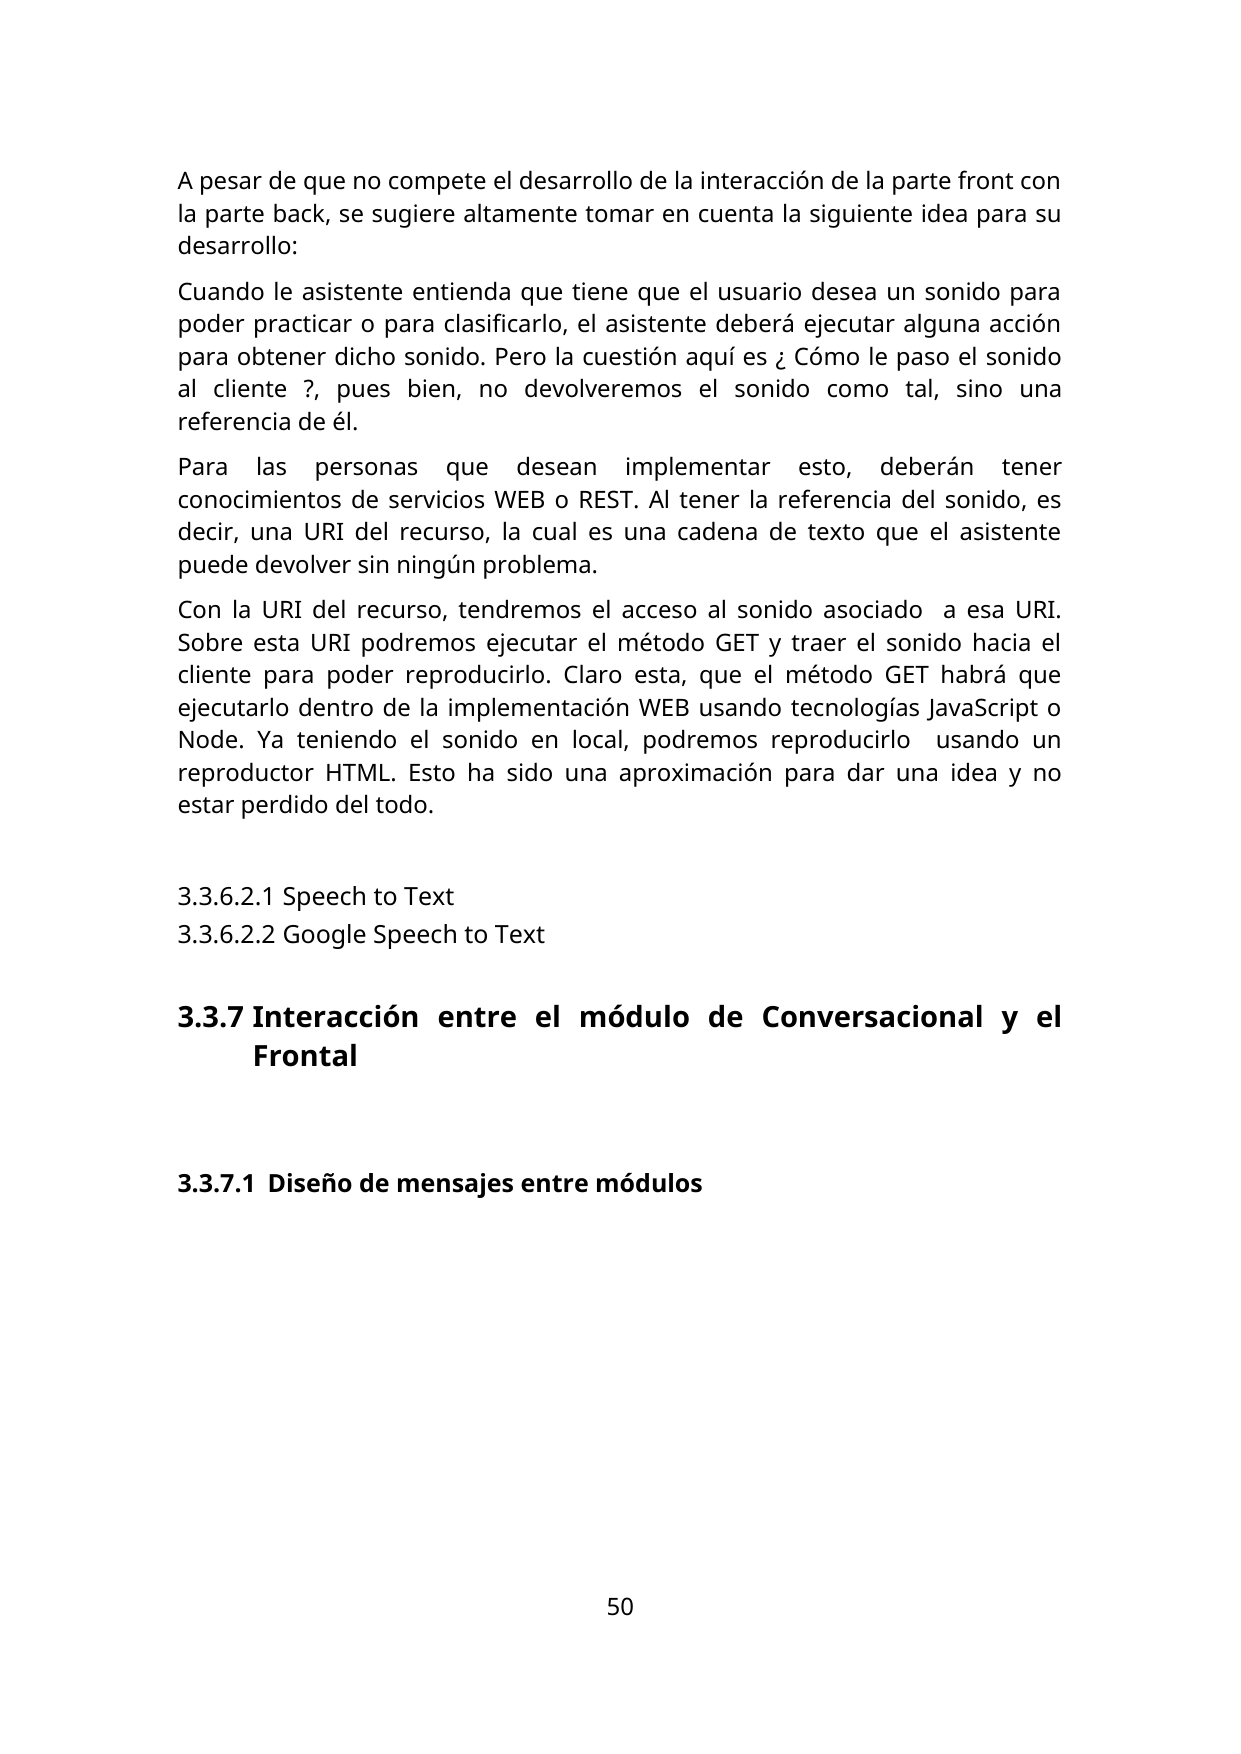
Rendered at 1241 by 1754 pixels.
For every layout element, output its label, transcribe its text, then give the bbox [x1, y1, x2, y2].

subtitle Interacción entre el módulo de Conversacional y el Frontal [177, 996, 1063, 1075]
subtitle Diseño de mensajes entre módulos [177, 1166, 1063, 1199]
text Para las personas que desean implementar esto, deberán tener conocimientos de servicios WEB o REST. Al tener la referencia del sonido, es decir, una URI del recurso, la cual es una cadena de texto que el asistente puede devolver sin ningún problema. [177, 450, 1063, 580]
text Cuando le asistente entienda que tiene que el usuario desea un sonido para poder practicar o para clasificarlo, el asistente deberá ejecutar alguna acción para obtener dicho sonido. Pero la cuestión aquí es ¿ Cómo le paso el sonido al cliente ?, pues bien, no devolveremos el sonido como tal, sino una referencia de él. [177, 274, 1063, 437]
subtitle Google Speech to Text [177, 917, 1063, 951]
subtitle Speech to Text [177, 878, 1063, 913]
text A pesar de que no compete el desarrollo de la interacción de la parte front con la parte back, se sugiere altamente tomar en cuenta la siguiente idea para su desarrollo: [177, 164, 1063, 262]
text Con la URI del recurso, tendremos el acceso al sonido asociado a esa URI. Sobre esta URI podremos ejecutar el método GET y traer el sonido hacia el cliente para poder reproducirlo. Claro esta, que el método GET habrá que ejecutarlo dentro de la implementación WEB usando tecnologías JavaScript o Node. Ya teniendo el sonido en local, podremos reproducirlo usando un reproductor HTML. Esto ha sido una aproximación para dar una idea y no estar perdido del todo. [177, 593, 1063, 821]
